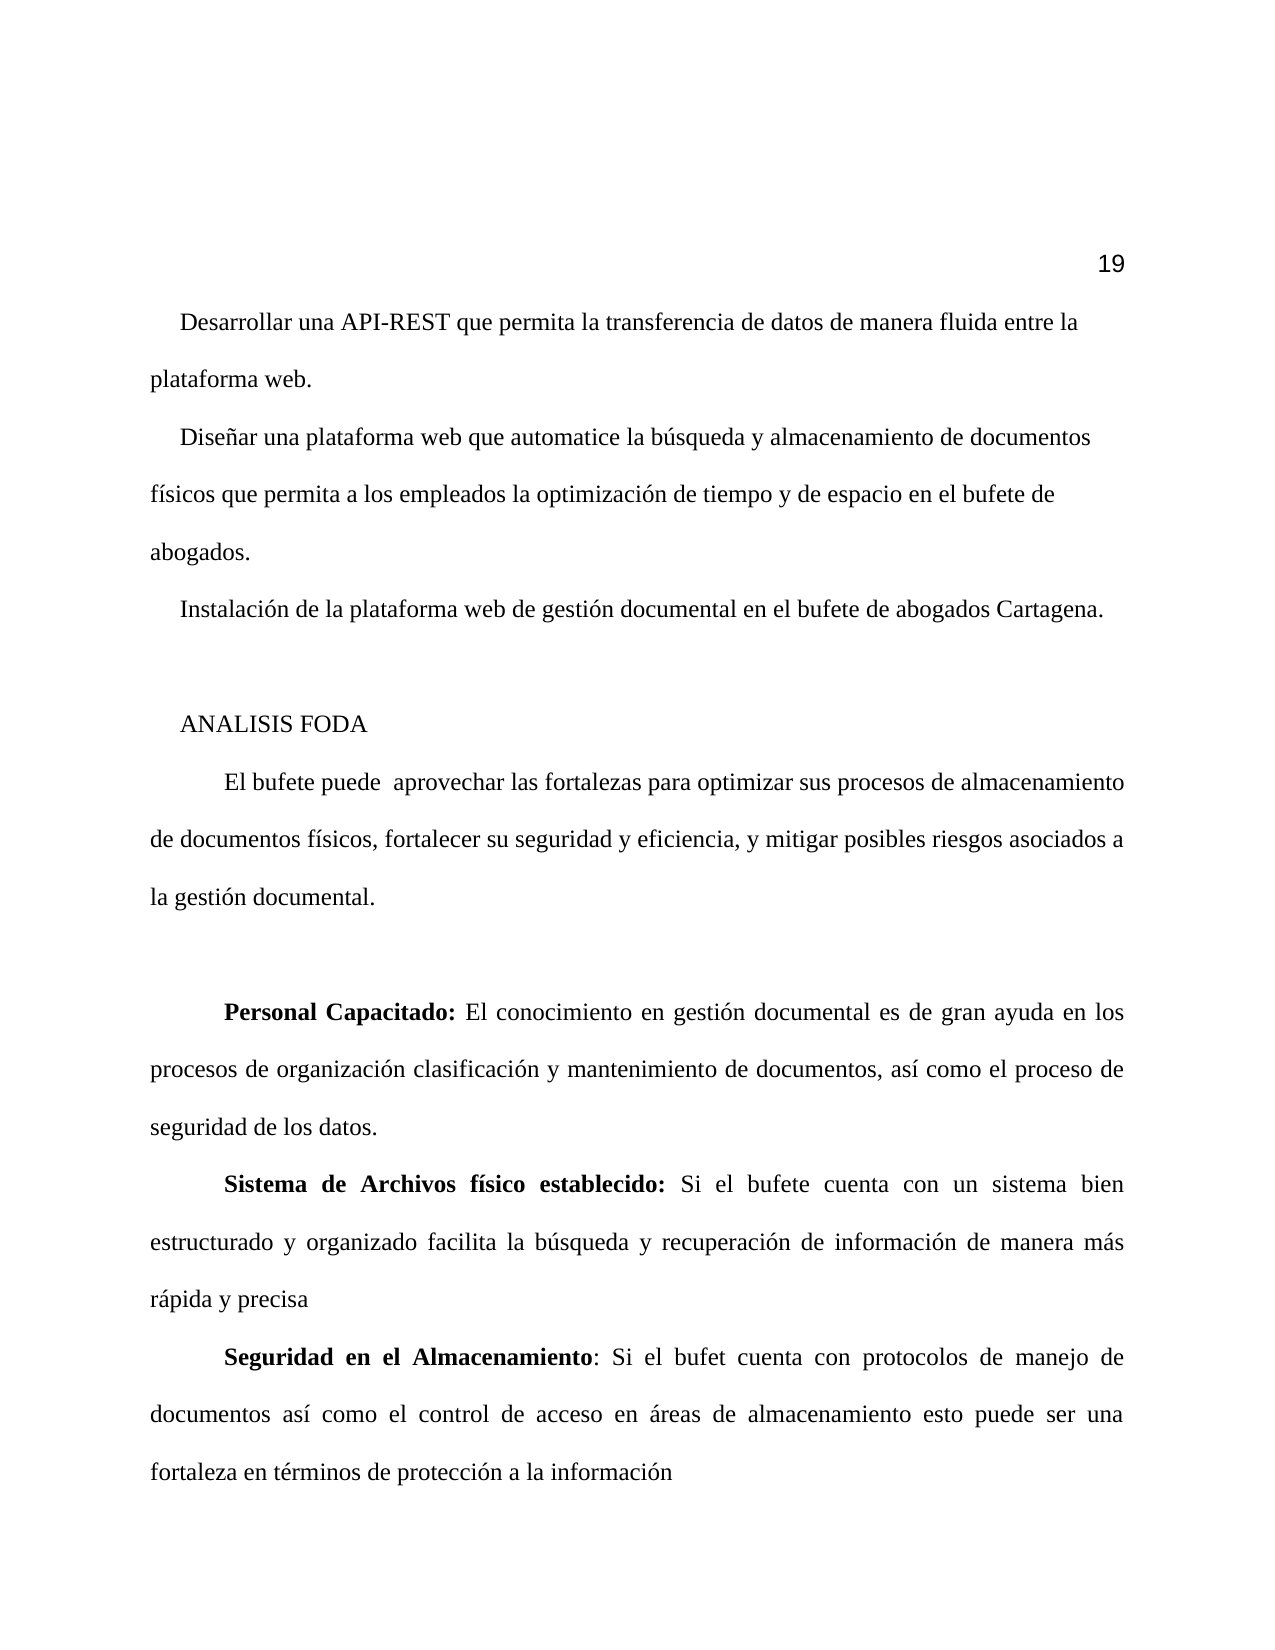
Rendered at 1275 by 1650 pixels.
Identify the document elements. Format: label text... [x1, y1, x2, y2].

text El bufete puede aprovechar las fortalezas para optimizar sus procesos de almacenamiento de documentos físicos, fortalecer su seguridad y eficiencia, y mitigar posibles riesgos asociados a la gestión documental. [150, 767, 1125, 911]
text Sistema de Archivos físico establecido: Si el bufete cuenta con un sistema bien estructurado y organizado facilita la búsqueda y recuperación de información de manera más rápida y precisa [150, 1169, 1125, 1313]
text Personal Capacitado: El conocimiento en gestión documental es de gran ayuda en los procesos de organización clasificación y mantenimiento de documentos, así como el proceso de seguridad de los datos. [150, 997, 1125, 1141]
text ANALISIS FODA [150, 709, 1125, 738]
text Seguridad en el Almacenamiento: Si el bufet cuenta con protocolos de manejo de documentos así como el control de acceso en áreas de almacenamiento esto puede ser una fortaleza en términos de protección a la información [150, 1342, 1125, 1486]
text Diseñar una plataforma web que automatice la búsqueda y almacenamiento de documentos físicos que permita a los empleados la optimización de tiempo y de espacio en el bufete de abogados. [150, 422, 1125, 566]
text Desarrollar una API-REST que permita la transferencia de datos de manera fluida entre la plataforma web. [150, 307, 1125, 393]
text Instalación de la plataforma web de gestión documental en el bufete de abogados Cartagena. [150, 594, 1125, 623]
